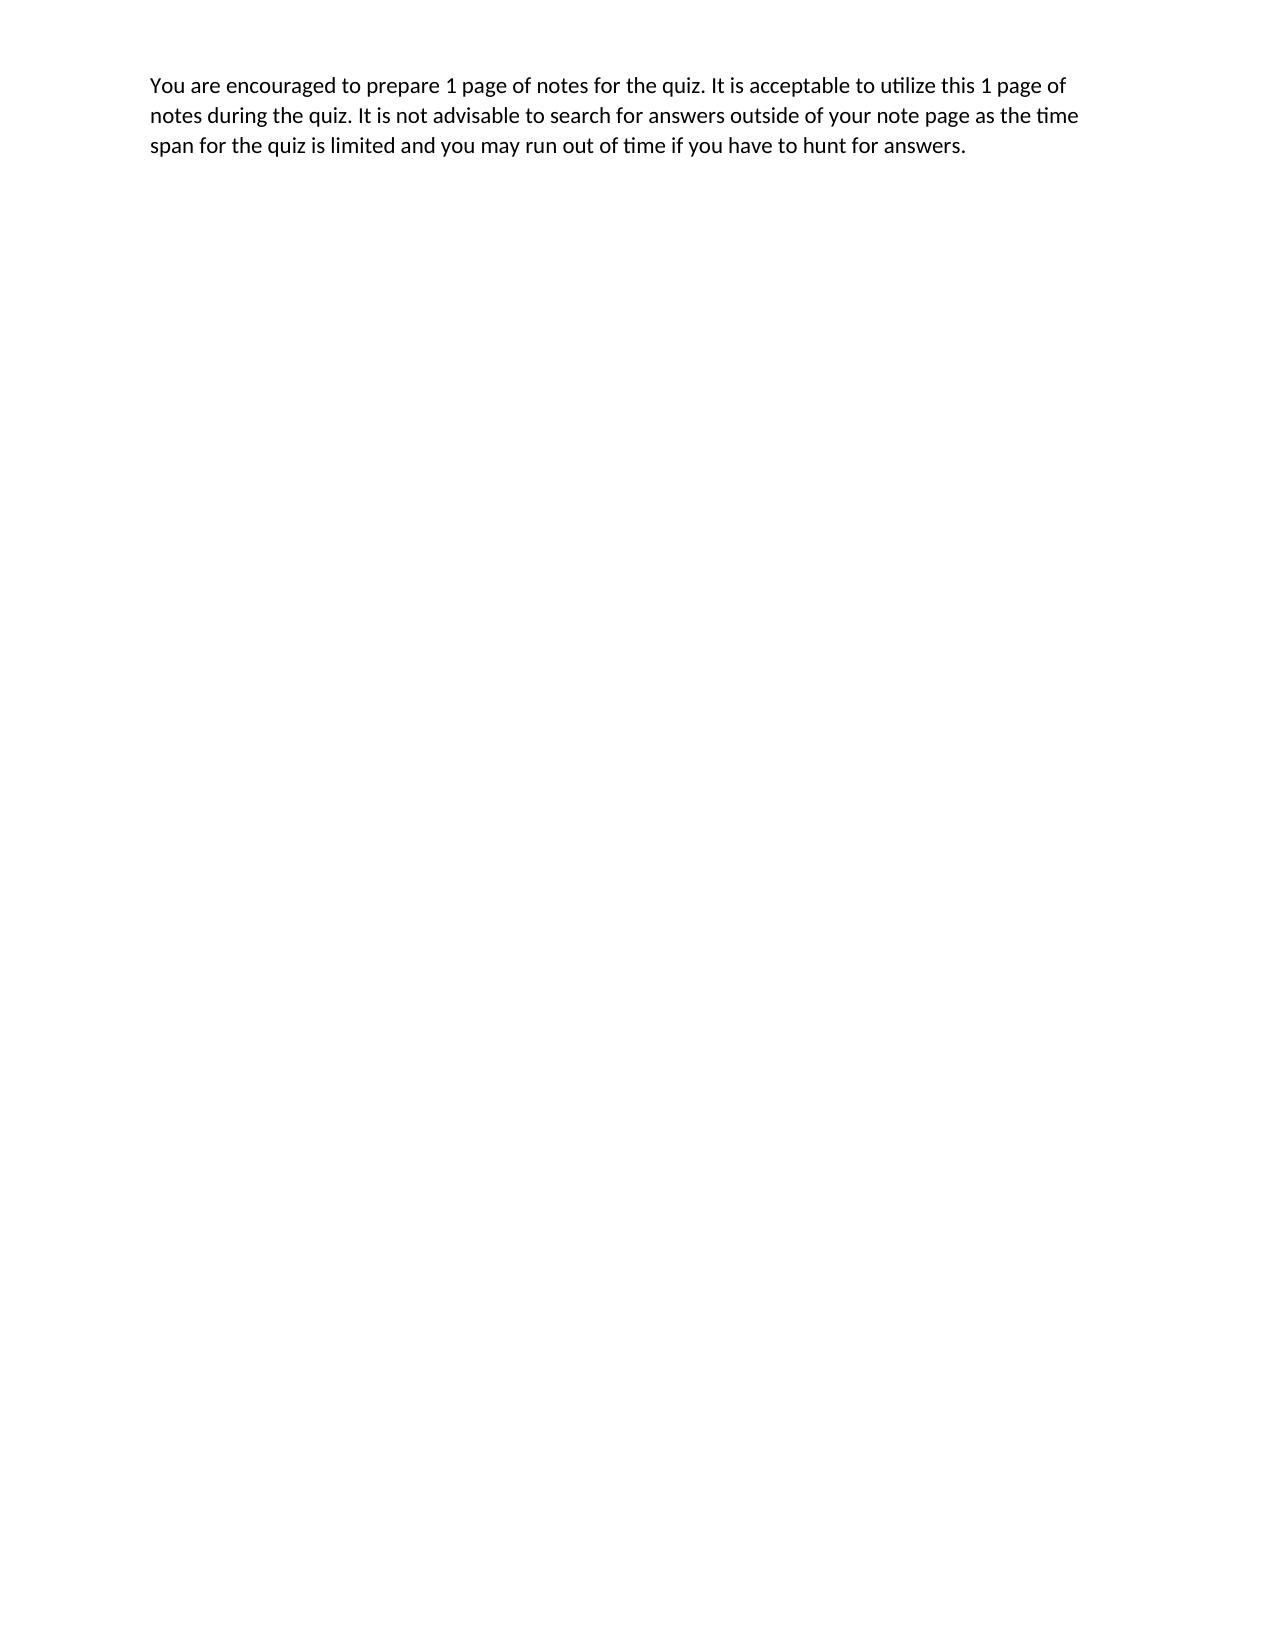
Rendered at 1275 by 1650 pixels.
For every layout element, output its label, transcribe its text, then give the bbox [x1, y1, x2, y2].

text You are encouraged to prepare 1 page of notes for the quiz. It is acceptable to utilize this 1 page of notes during the quiz. It is not advisable to search for answers outside of your note page as the time span for the quiz is limited and you may run out of time if you have to hunt for answers. [150, 71, 1098, 159]
